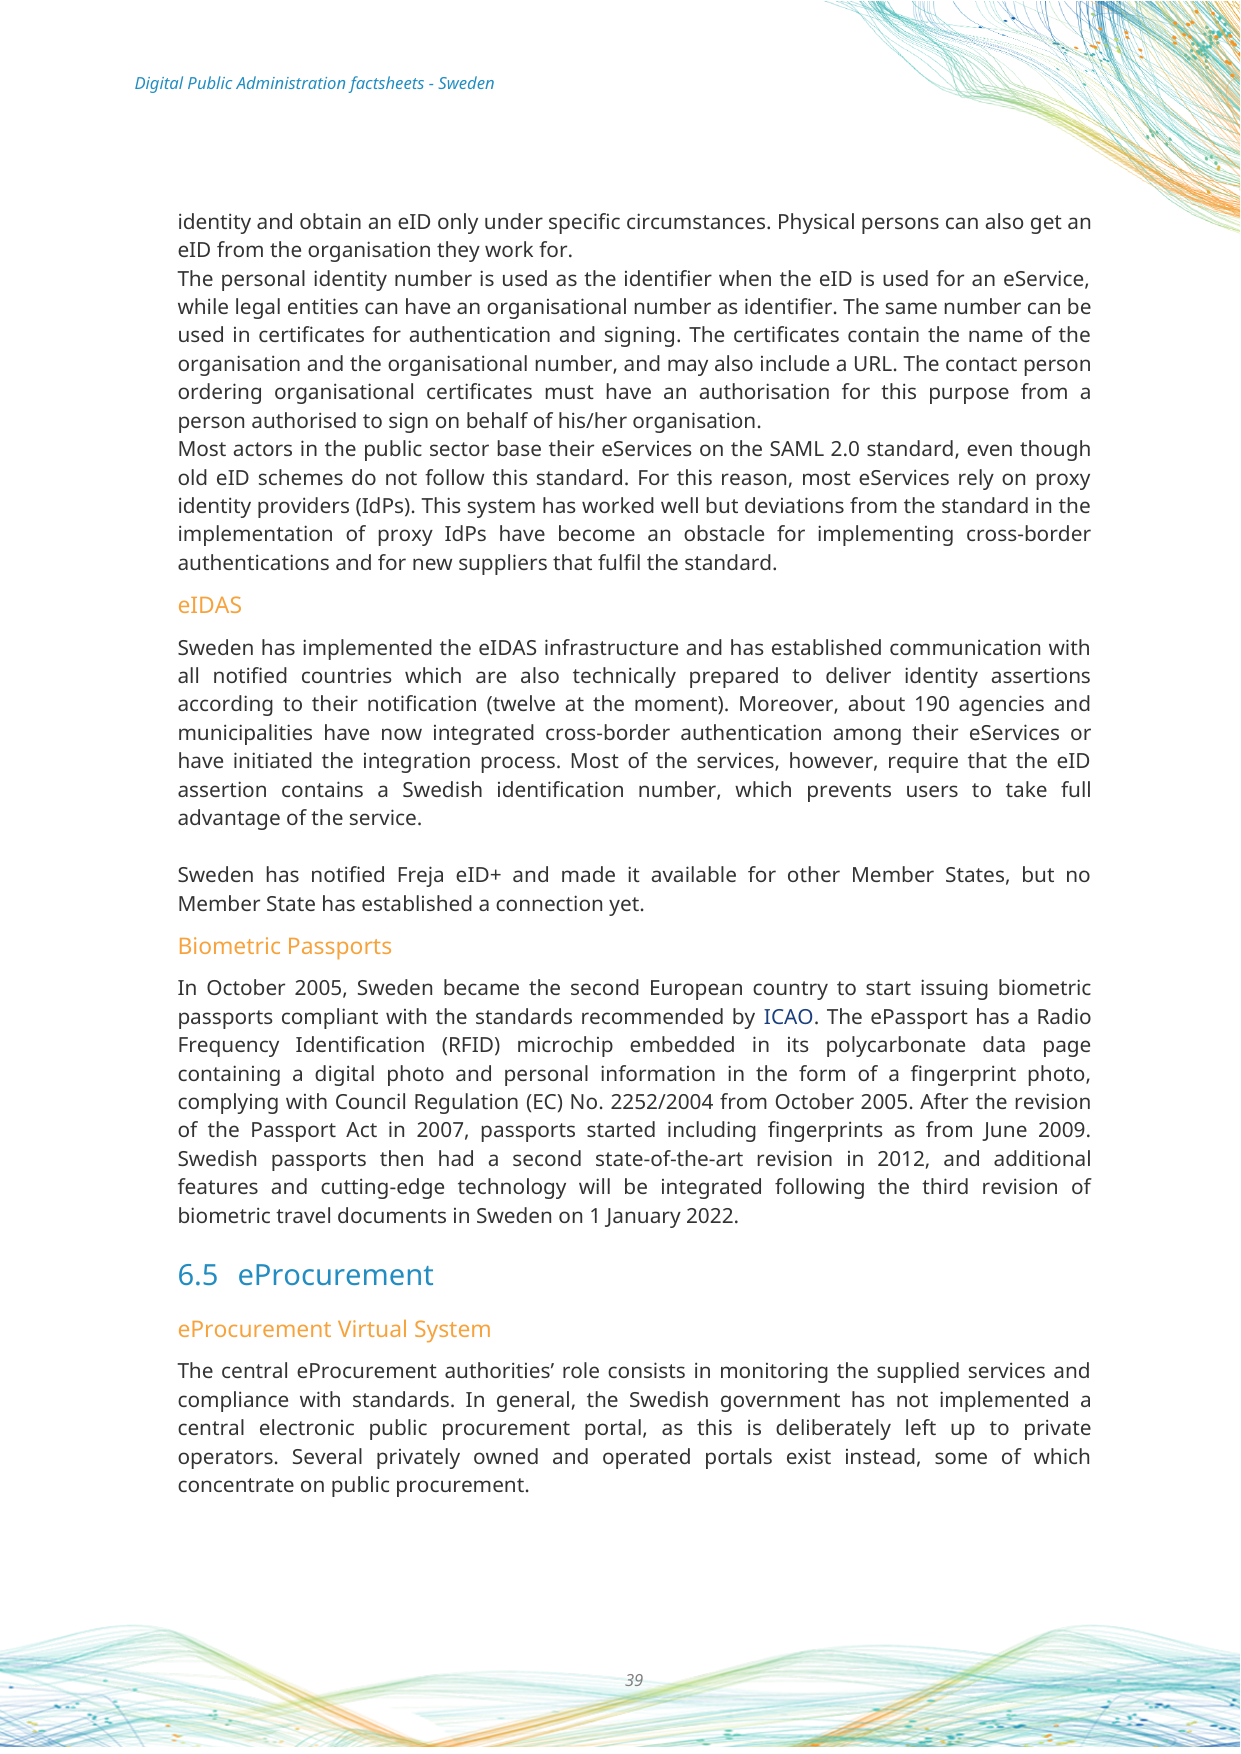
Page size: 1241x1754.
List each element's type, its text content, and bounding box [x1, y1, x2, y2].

text Sweden has notified Freja eID+ and made it available for other Member States, but no Member State has established a connection yet. [177, 860, 1092, 917]
subtitle eIDAS [177, 589, 1092, 620]
picture [814, 1, 1241, 251]
text The personal identity number is used as the identifier when the eID is used for an eService, while legal entities can have an organisational number as identifier. The same number can be used in certificates for authentication and signing. The certificates contain the name of the organisation and the organisational number, and may also include a URL. The contact person ordering organisational certificates must have an authorisation for this purpose from a person authorised to sign on behalf of his/her organisation. [177, 264, 1092, 434]
text Most actors in the public sector base their eServices on the SAML 2.0 standard, even though old eID schemes do not follow this standard. For this reason, most eServices rely on proxy identity providers (IdPs). This system has worked well but deviations from the standard in the implementation of proxy IdPs have become an obstacle for implementing cross-border authentications and for new suppliers that fulfil the standard. [177, 434, 1092, 576]
text The central eProcurement authorities’ role consists in monitoring the supplied services and compliance with standards. In general, the Swedish government has not implemented a central electronic public procurement portal, as this is deliberately left up to private operators. Several privately owned and operated portals exist instead, some of which concentrate on public procurement. [177, 1356, 1092, 1499]
subtitle eProcurement Virtual System [177, 1313, 1092, 1344]
subtitle Biometric Passports [177, 929, 1092, 961]
text In October 2005, Sweden became the second European country to start issuing biometric passports compliant with the standards recommended by ICAO. The ePassport has a Radio Frequency Identification (RFID) microchip embedded in its polycarbonate data page containing a digital photo and personal information in the form of a fingerprint photo, complying with Council Regulation (EC) No. 2252/2004 from October 2005. After the revision of the Passport Act in 2007, passports started including fingerprints as from June 2009. Swedish passports then had a second state-of-the-art revision in 2012, and additional features and cutting-edge technology will be integrated following the third revision of biometric travel documents in Sweden on 1 January 2022. [177, 973, 1092, 1229]
picture [0, 1601, 1241, 1747]
subtitle eProcurement [177, 1254, 1092, 1294]
text Sweden has implemented the eIDAS infrastructure and has established communication with all notified countries which are also technically prepared to deliver identity assertions according to their notification (twelve at the moment). Moreover, about 190 agencies and municipalities have now integrated cross-border authentication among their eServices or have initiated the integration process. Most of the services, however, require that the eID assertion contains a Swedish identification number, which prevents users to take full advantage of the service. [177, 633, 1092, 832]
